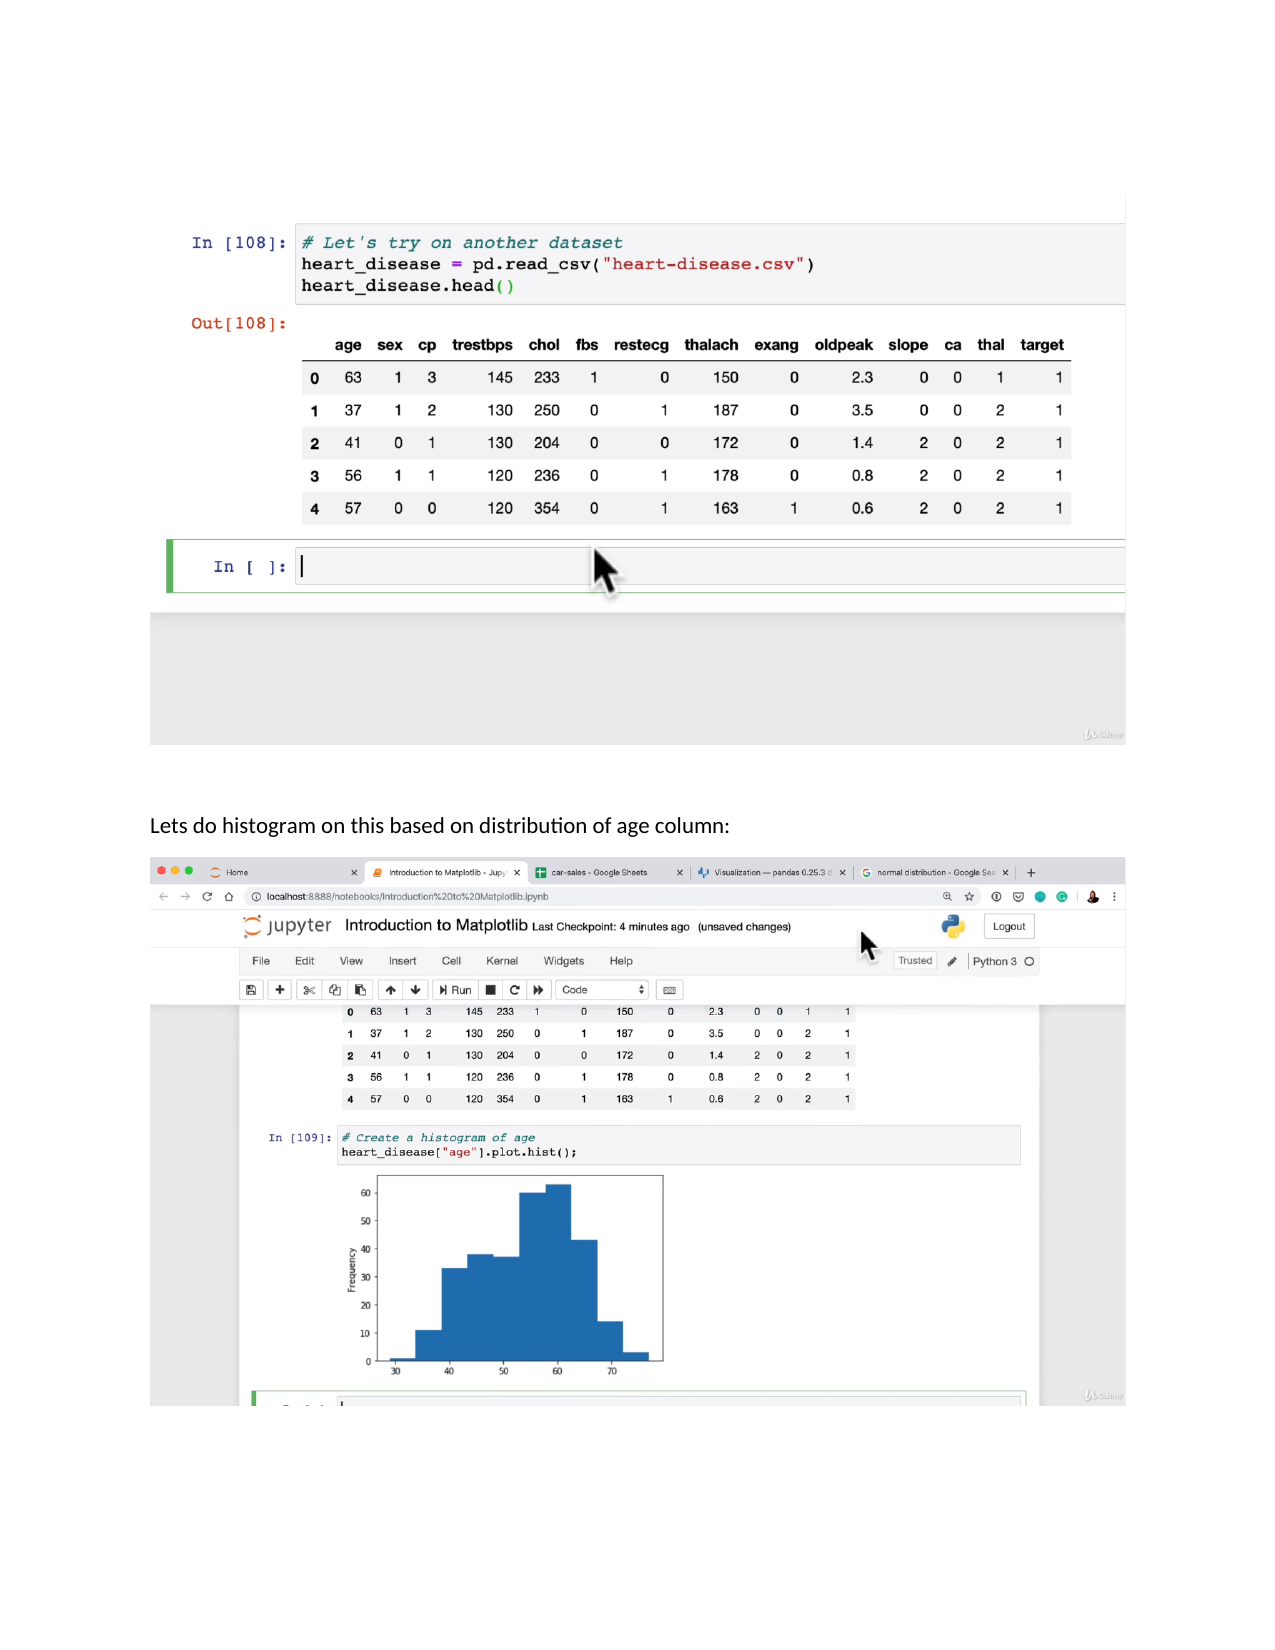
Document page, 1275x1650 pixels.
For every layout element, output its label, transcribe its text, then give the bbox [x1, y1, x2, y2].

picture [150, 196, 1125, 745]
picture [150, 857, 1125, 1406]
text Lets do histogram on this based on distribution of age column: [150, 811, 1125, 839]
